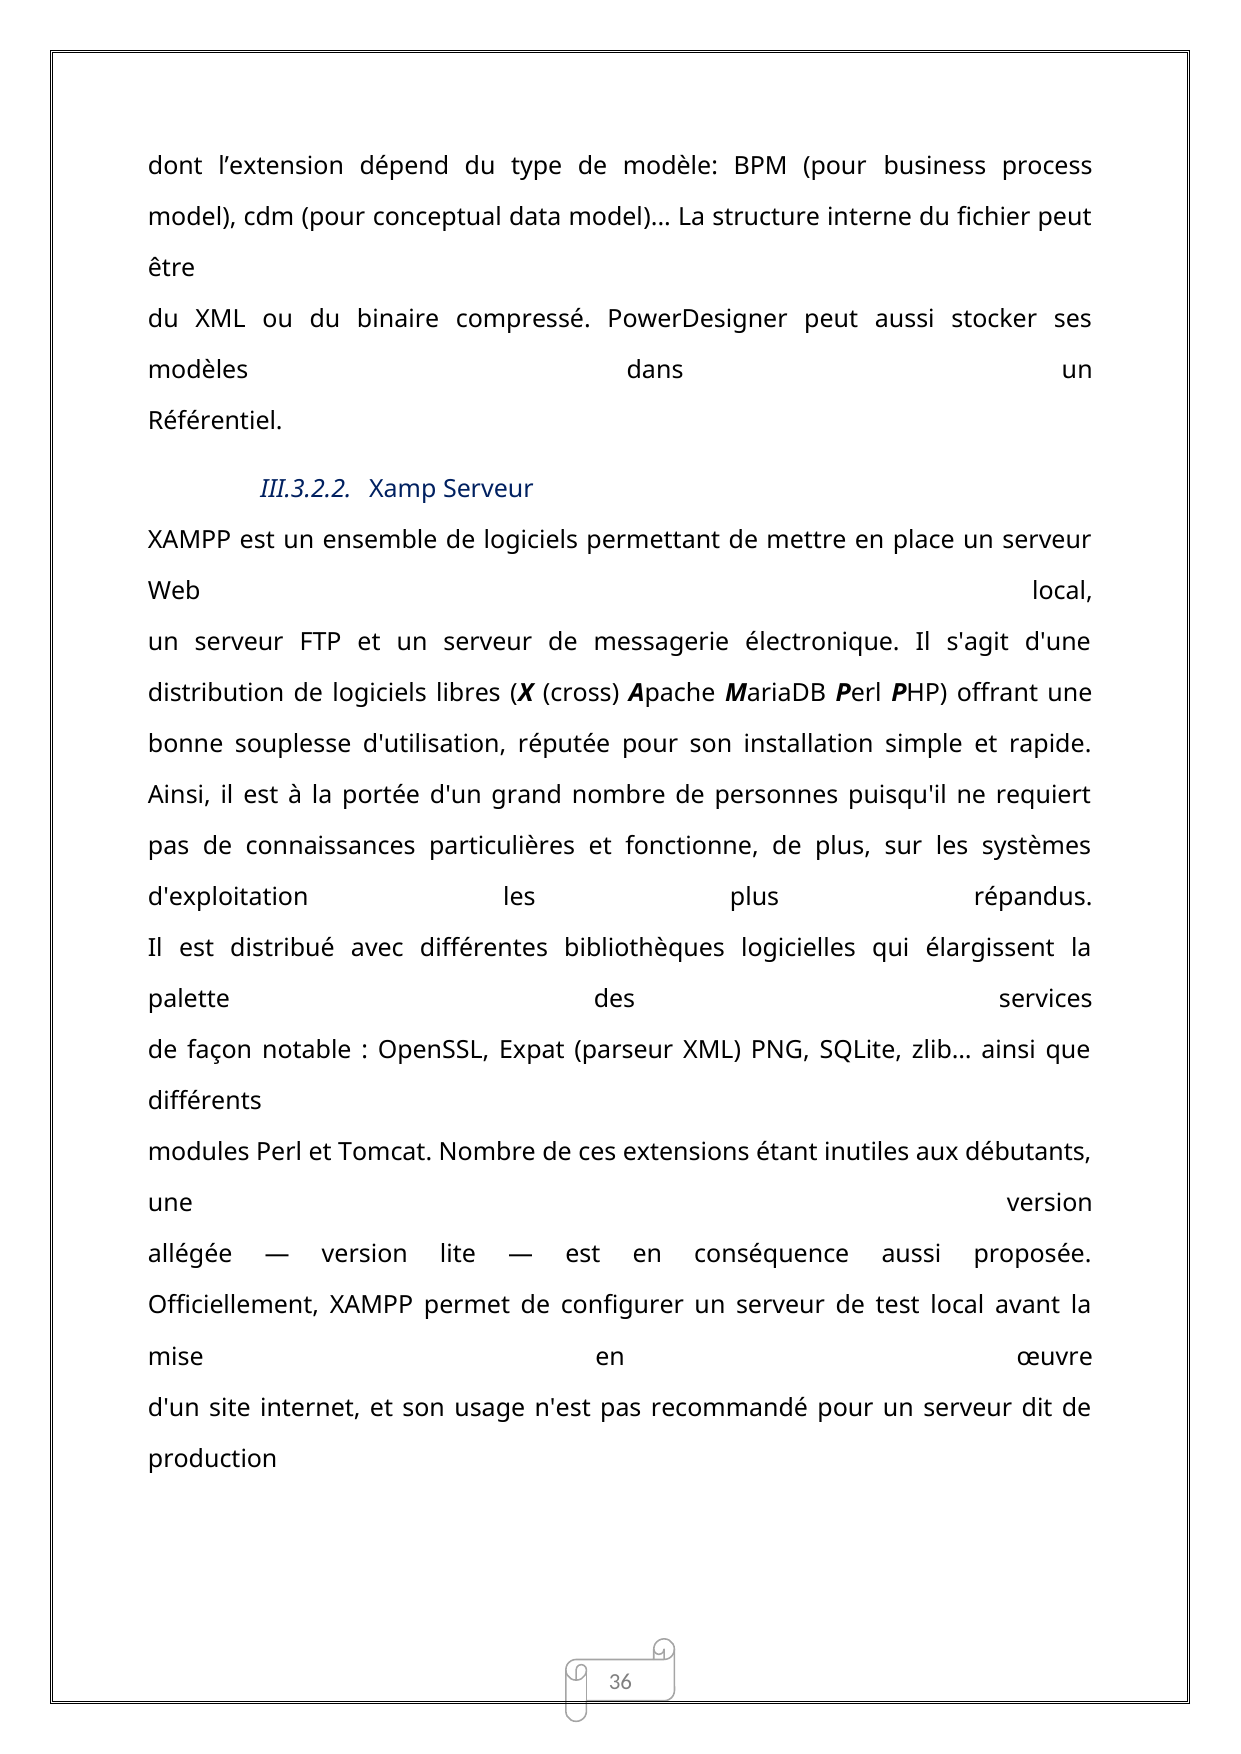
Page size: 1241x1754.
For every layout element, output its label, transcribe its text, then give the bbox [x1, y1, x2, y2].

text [148, 148, 1093, 437]
subtitle Xamp Serveur [260, 471, 1093, 504]
text XAMPP est un ensemble de logiciels permettant de mettre en place un serveur Web local, un serveur FTP et un serveur de messagerie électronique. Il s'agit d'une distribution de logiciels libres (X (cross) Apache MariaDB Perl PHP) offrant une bonne souplesse d'utilisation, réputée pour son installation simple et rapide. Ainsi, il est à la portée d'un grand nombre de personnes puisqu'il ne requiert pas de connaissances particulières et fonctionne, de plus, sur les systèmes d'exploitation les plus répandus. Il est distribué avec différentes bibliothèques logicielles qui élargissent la palette des services de façon notable : OpenSSL, Expat (parseur XML) PNG, SQLite, zlib… ainsi que différents modules Perl et Tomcat. Nombre de ces extensions étant inutiles aux débutants, une version allégée — version lite — est en conséquence aussi proposée. Officiellement, XAMPP permet de configurer un serveur de test local avant la mise en œuvre d'un site internet, et son usage n'est pas recommandé pour un serveur dit de production [148, 522, 1093, 1474]
